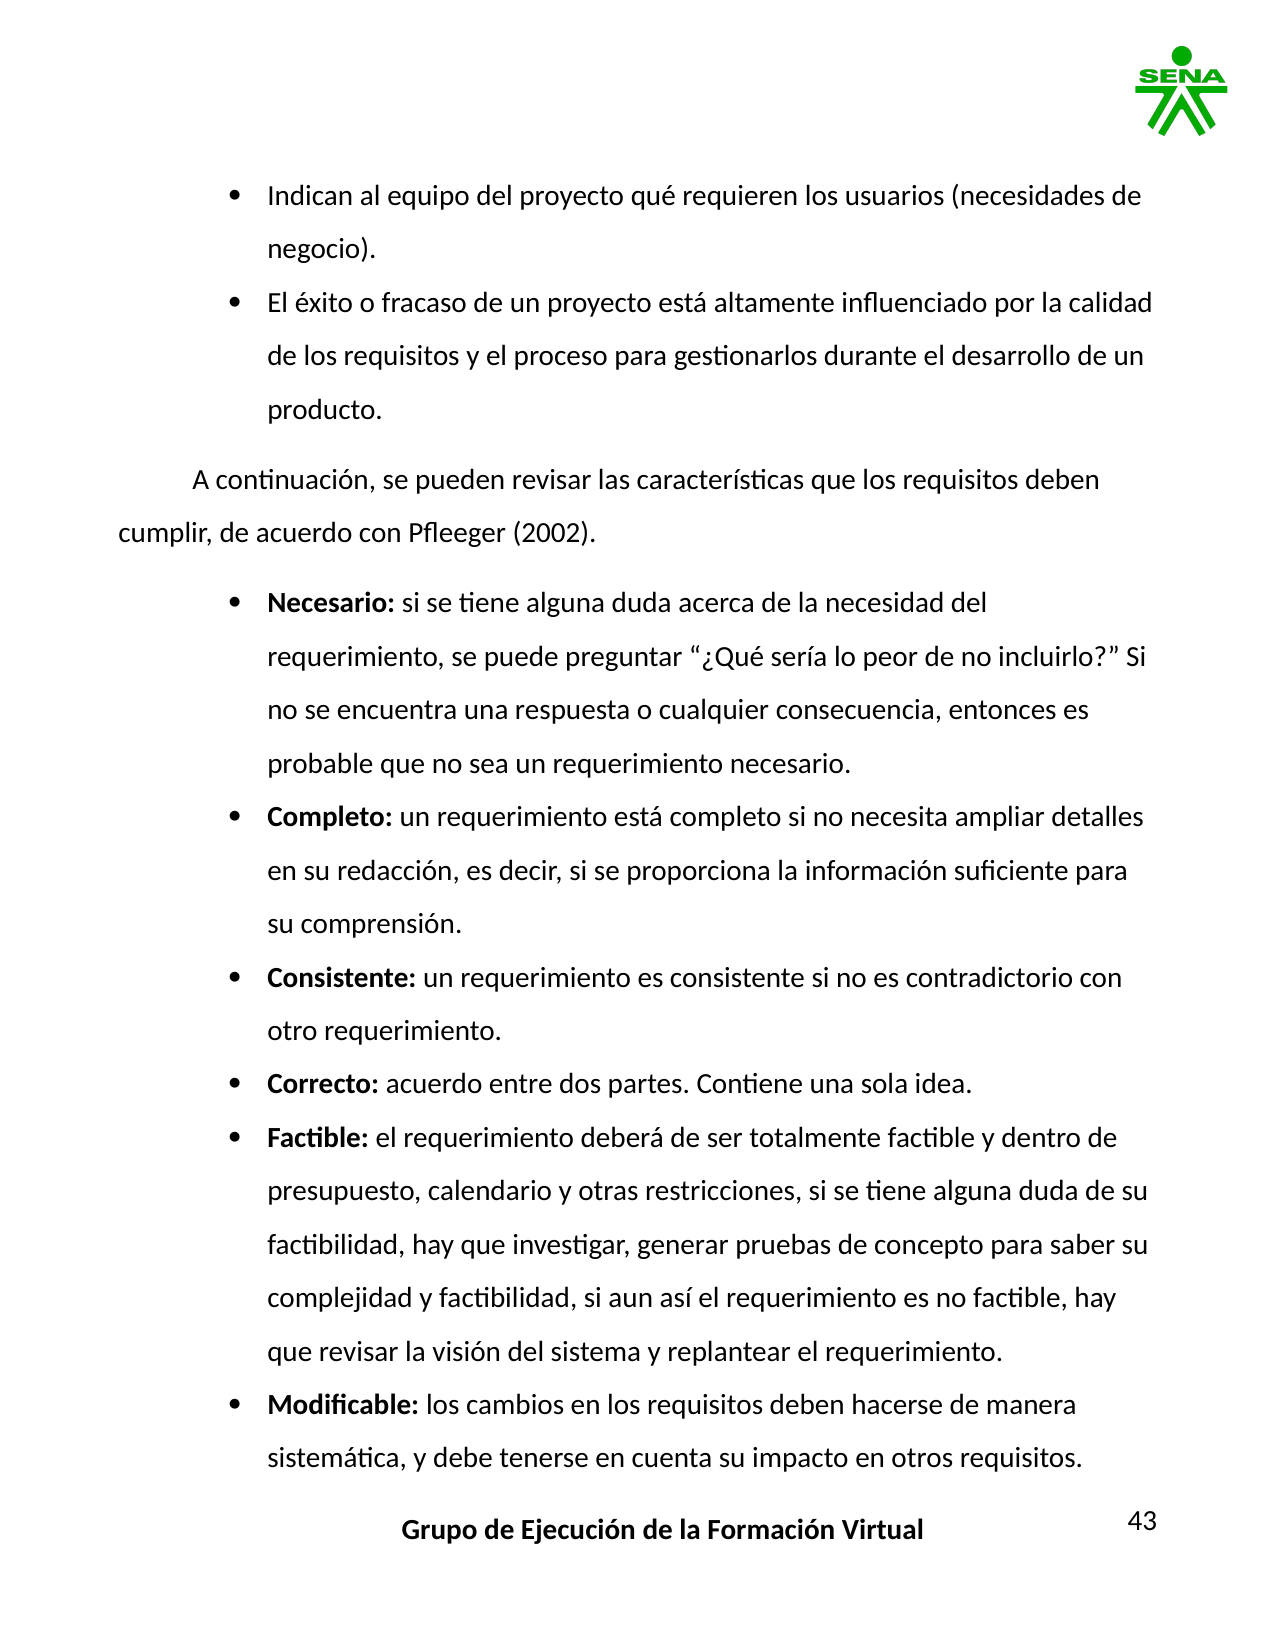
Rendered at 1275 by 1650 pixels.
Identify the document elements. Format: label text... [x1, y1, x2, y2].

list Necesario: si se tiene alguna duda acerca de la necesidad del requerimiento, se puede preguntar “¿Qué sería lo peor de no incluirlo?” Si no se encuentra una respuesta o cualquier consecuencia, entonces es probable que no sea un requerimiento necesario. [229, 584, 1157, 781]
list Indican al equipo del proyecto qué requieren los usuarios (necesidades de negocio). [229, 177, 1157, 266]
list Completo: un requerimiento está completo si no necesita ampliar detalles en su redacción, es decir, si se proporciona la información suficiente para su comprensión. [229, 798, 1157, 941]
list Modificable: los cambios en los requisitos deben hacerse de manera sistemática, y debe tenerse en cuenta su impacto en otros requisitos. [229, 1386, 1157, 1475]
list Factible: el requerimiento deberá de ser totalmente factible y dentro de presupuesto, calendario y otras restricciones, si se tiene alguna duda de su factibilidad, hay que investigar, generar pruebas de concepto para saber su complejidad y factibilidad, si aun así el requerimiento es no factible, hay que revisar la visión del sistema y replantear el requerimiento. [229, 1119, 1157, 1368]
picture [1135, 46, 1228, 136]
list Consistente: un requerimiento es consistente si no es contradictorio con otro requerimiento. [229, 959, 1157, 1048]
list El éxito o fracaso de un proyecto está altamente influenciado por la calidad de los requisitos y el proceso para gestionarlos durante el desarrollo de un producto. [229, 284, 1157, 427]
list Correcto: acuerdo entre dos partes. Contiene una sola idea. [229, 1066, 1157, 1101]
text A continuación, se pueden revisar las características que los requisitos deben cumplir, de acuerdo con Pfleeger (2002). [118, 461, 1157, 550]
